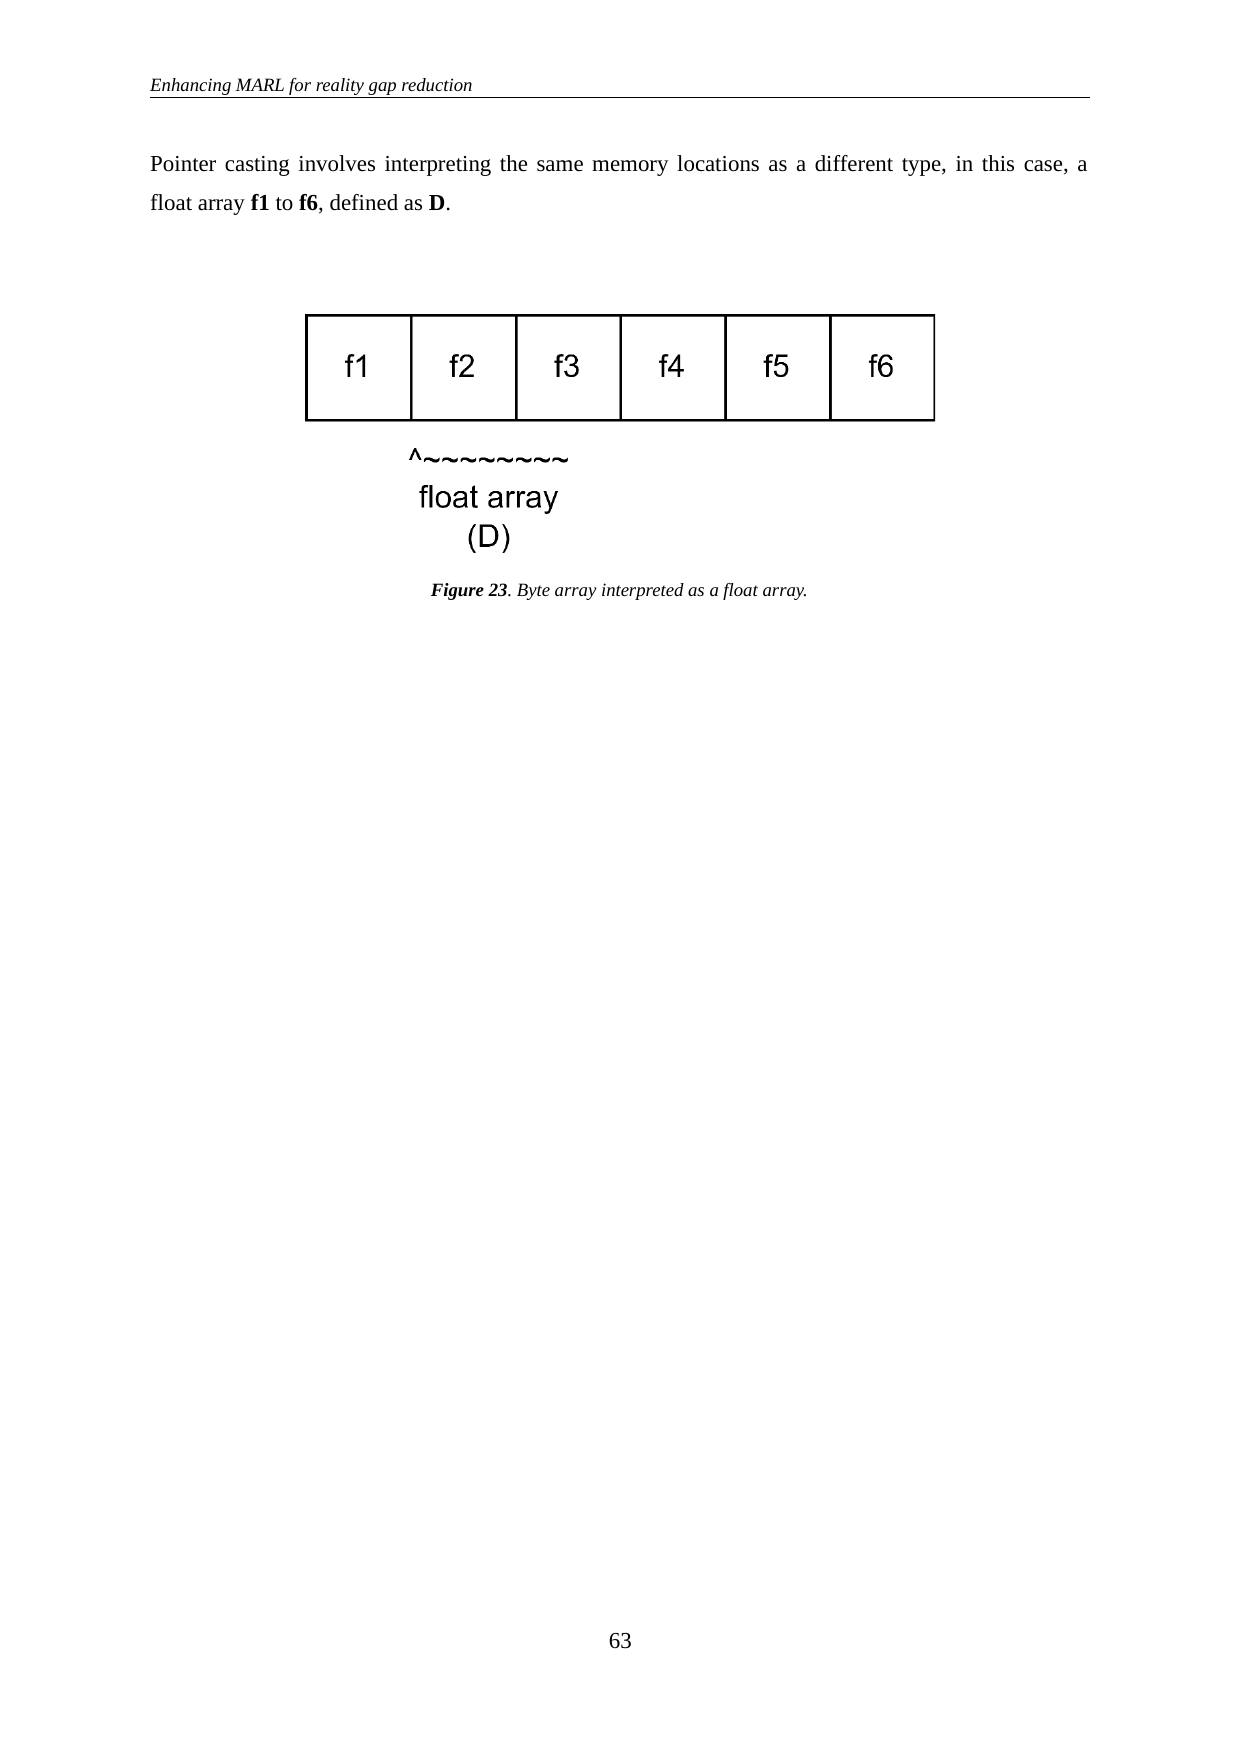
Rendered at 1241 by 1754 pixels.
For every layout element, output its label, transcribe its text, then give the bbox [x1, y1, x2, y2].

picture [305, 280, 936, 576]
text Pointer casting involves interpreting the same memory locations as a different type, in this case, a float array f1 to f6, defined as D. [150, 150, 1090, 216]
